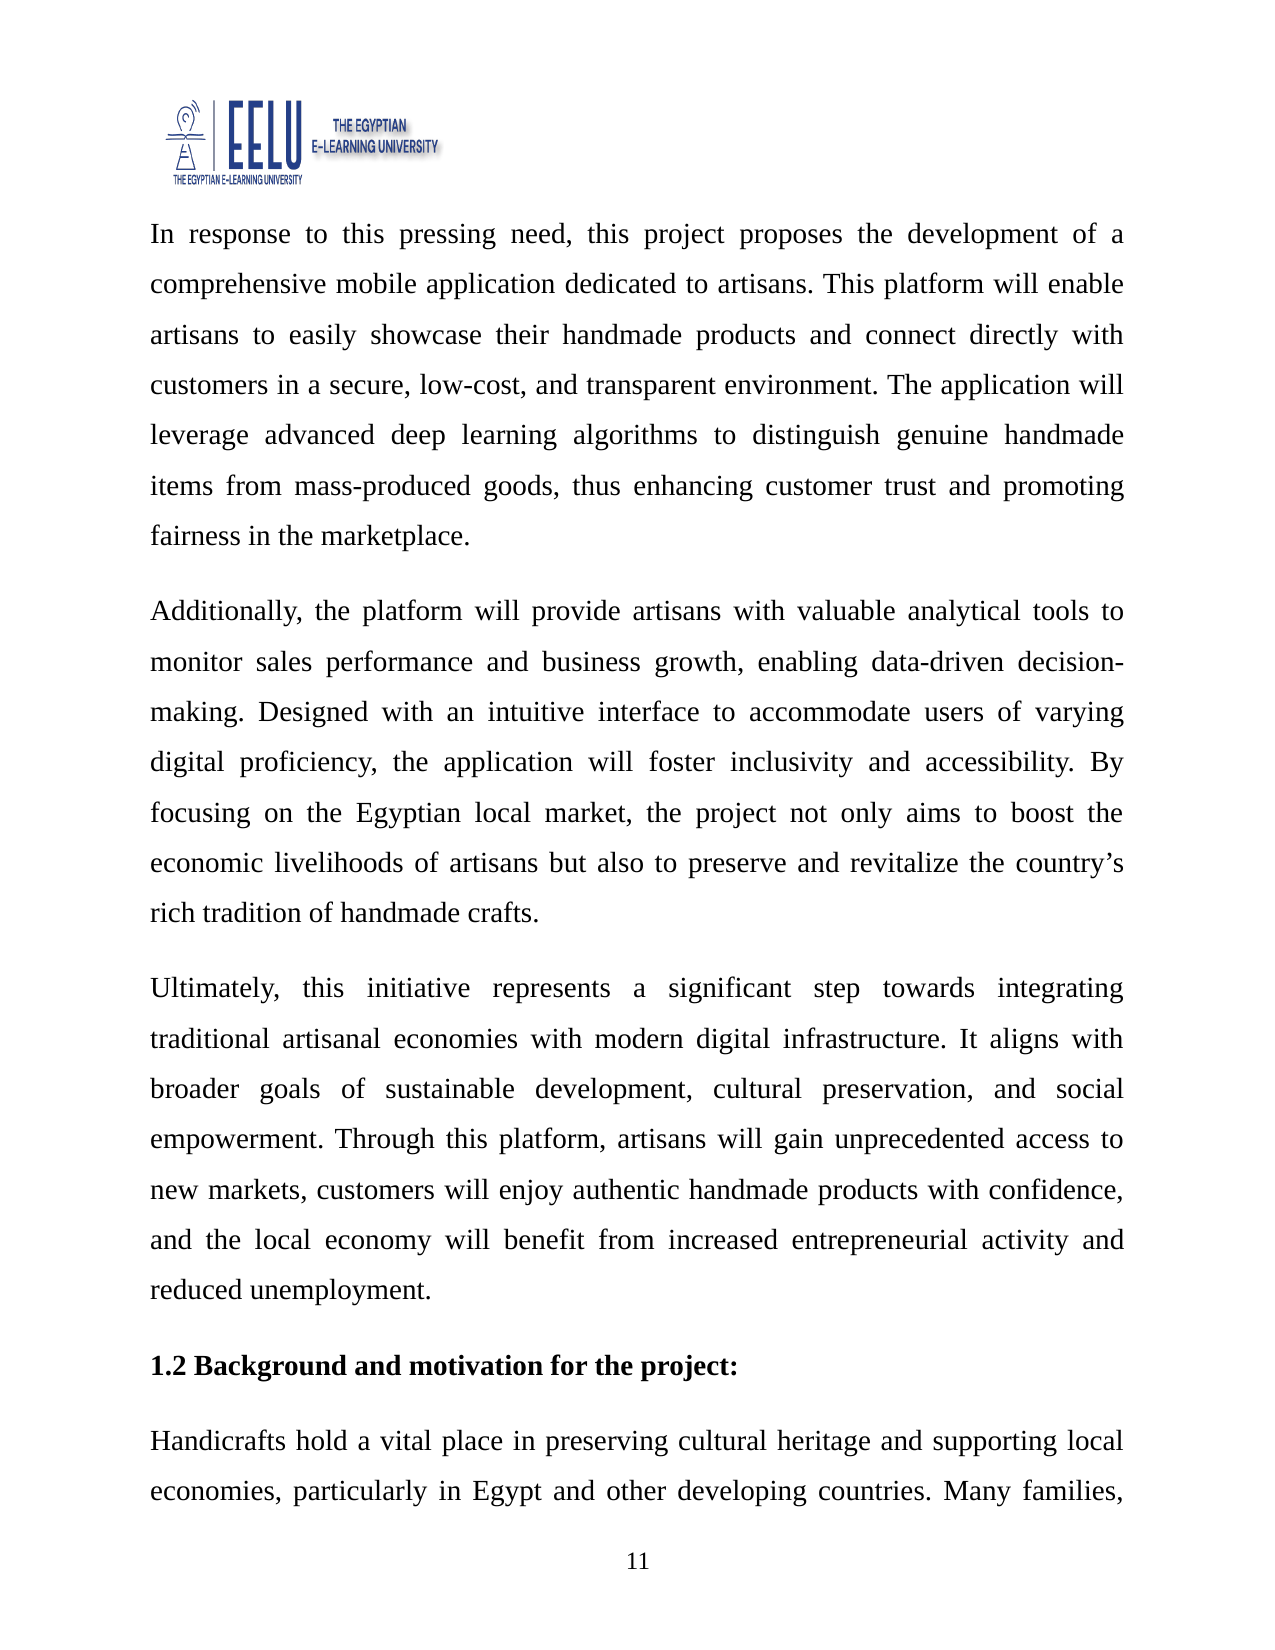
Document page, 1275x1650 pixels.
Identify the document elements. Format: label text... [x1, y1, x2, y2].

text Additionally, the platform will provide artisans with valuable analytical tools to monitor sales performance and business growth, enabling data-driven decision-making. Designed with an intuitive interface to accommodate users of varying digital proficiency, the application will foster inclusivity and accessibility. By focusing on the Egyptian local market, the project not only aims to boost the economic livelihoods of artisans but also to preserve and revitalize the country’s rich tradition of handmade crafts. [150, 593, 1125, 929]
text Ultimately, this initiative represents a significant step towards integrating traditional artisanal economies with modern digital infrastructure. It aligns with broader goals of sustainable development, cultural preservation, and social empowerment. Through this platform, artisans will gain unprecedented access to new markets, customers will enjoy authentic handmade products with confidence, and the local economy will benefit from increased entrepreneurial activity and reduced unemployment. [150, 971, 1125, 1306]
picture [150, 75, 444, 188]
subtitle 1.2 Background and motivation for the project: [150, 1348, 1125, 1381]
text In response to this pressing need, this project proposes the development of a comprehensive mobile application dedicated to artisans. This platform will enable artisans to easily showcase their handmade products and connect directly with customers in a secure, low-cost, and transparent environment. The application will leverage advanced deep learning algorithms to distinguish genuine handmade items from mass-produced goods, thus enhancing customer trust and promoting fairness in the marketplace. [150, 216, 1125, 552]
